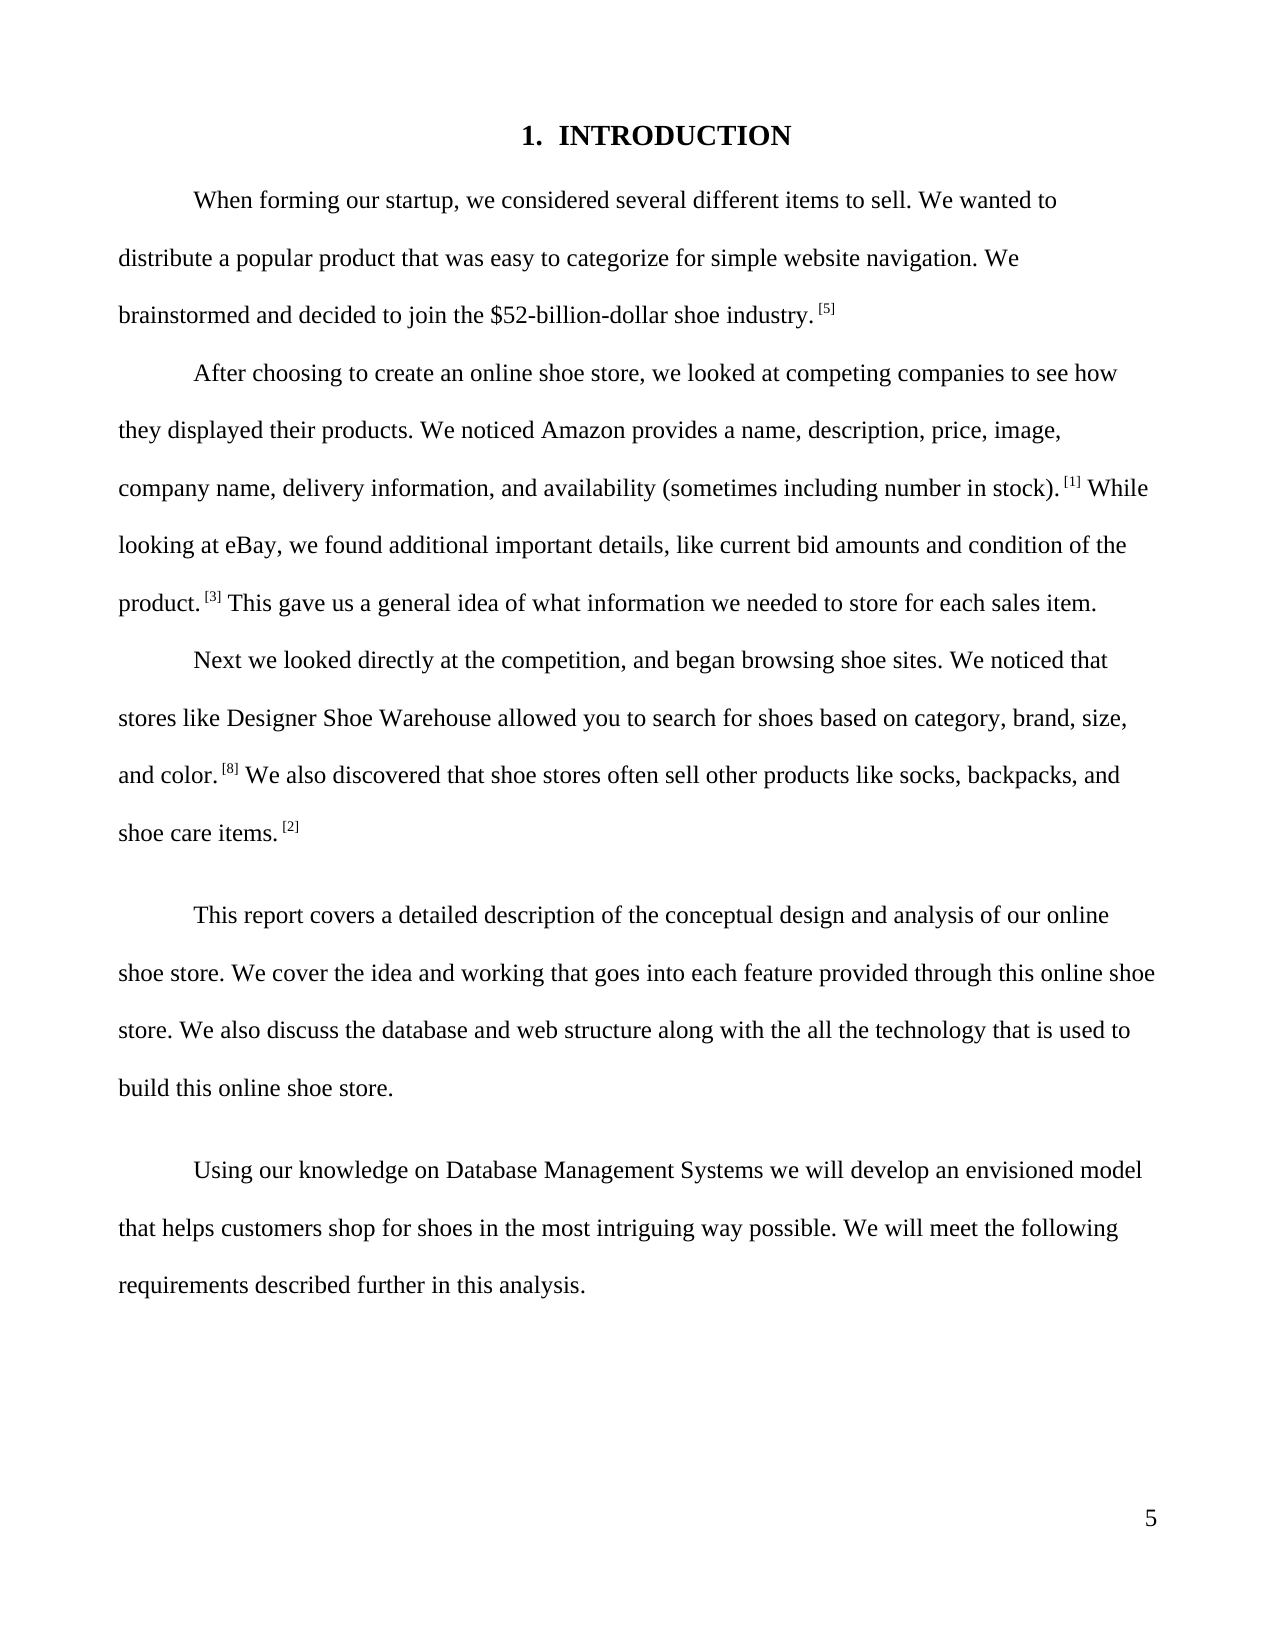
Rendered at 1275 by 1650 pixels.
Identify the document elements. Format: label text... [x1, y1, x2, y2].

text Using our knowledge on Database Management Systems we will develop an envisioned model that helps customers shop for shoes in the most intriguing way possible. We will meet the following requirements described further in this analysis. [118, 1155, 1157, 1299]
text After choosing to create an online shoe store, we looked at competing companies to see how they displayed their products. We noticed Amazon provides a name, description, price, image, company name, delivery information, and availability (sometimes including number in stock). [1] While looking at eBay, we found additional important details, like current bid amounts and condition of the product. [3] This gave us a general idea of what information we needed to store for each sales item. [118, 358, 1157, 616]
text When forming our startup, we considered several different items to sell. We wanted to distribute a popular product that was easy to categorize for simple website navigation. We brainstormed and decided to join the $52-billion-dollar shoe industry. [5] [118, 185, 1157, 329]
text This report covers a detailed description of the conceptual design and analysis of our online shoe store. We cover the idea and working that goes into each feature provided through this online shoe store. We also discuss the database and web structure along with the all the technology that is used to build this online shoe store. [118, 900, 1157, 1101]
text Next we looked directly at the competition, and began browsing shoe sites. We noticed that stores like Designer Shoe Warehouse allowed you to search for shoes based on category, brand, size, and color. [8] We also discovered that shoe stores often sell other products like socks, backpacks, and shoe care items. [2] [118, 645, 1157, 846]
list INTRODUCTION [156, 118, 1157, 152]
